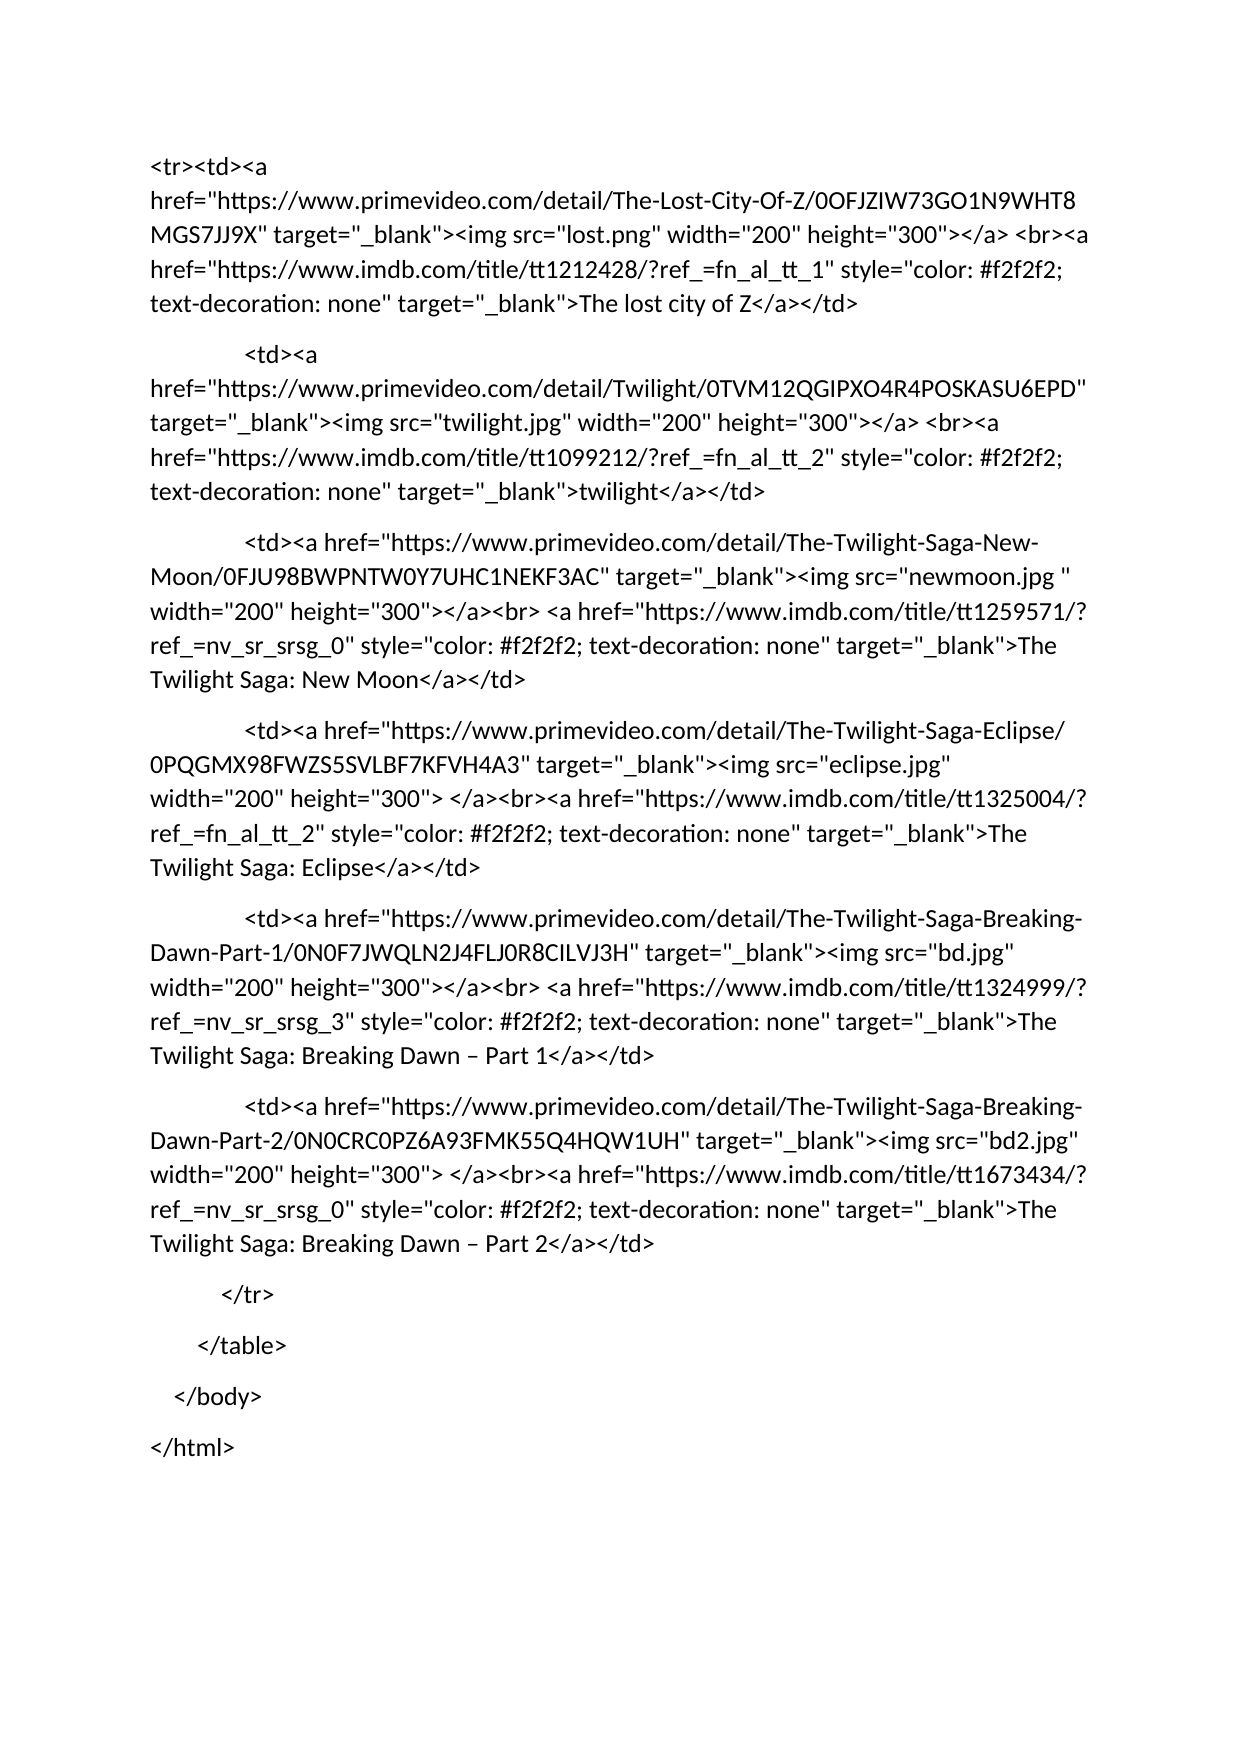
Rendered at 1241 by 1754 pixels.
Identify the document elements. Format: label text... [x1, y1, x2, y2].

text <td><a href="https://www.primevideo.com/detail/The-Twilight-Saga-Breaking-Dawn-Part-1/0N0F7JWQLN2J4FLJ0R8CILVJ3H" target="_blank"><img src="bd.jpg" width="200" height="300"></a><br> <a href="https://www.imdb.com/title/tt1324999/?ref_=nv_sr_srsg_3" style="color: #f2f2f2; text-decoration: none" target="_blank">The Twilight Saga: Breaking Dawn – Part 1</a></td> [150, 902, 1090, 1071]
text </body> [150, 1380, 1090, 1412]
text </table> [150, 1329, 1090, 1361]
text <td><a href="https://www.primevideo.com/detail/The-Twilight-Saga-New-Moon/0FJU98BWPNTW0Y7UHC1NEKF3AC" target="_blank"><img src="newmoon.jpg " width="200" height="300"></a><br> <a href="https://www.imdb.com/title/tt1259571/?ref_=nv_sr_srsg_0" style="color: #f2f2f2; text-decoration: none" target="_blank">The Twilight Saga: New Moon</a></td> [150, 526, 1090, 695]
text <td><a href="https://www.primevideo.com/detail/Twilight/0TVM12QGIPXO4R4POSKASU6EPD" target="_blank"><img src="twilight.jpg" width="200" height="300"></a> <br><a href="https://www.imdb.com/title/tt1099212/?ref_=fn_al_tt_2" style="color: #f2f2f2; text-decoration: none" target="_blank">twilight</a></td> [150, 338, 1090, 507]
text </html> [150, 1431, 1090, 1463]
text <td><a href="https://www.primevideo.com/detail/The-Twilight-Saga-Breaking-Dawn-Part-2/0N0CRC0PZ6A93FMK55Q4HQW1UH" target="_blank"><img src="bd2.jpg" width="200" height="300"> </a><br><a href="https://www.imdb.com/title/tt1673434/?ref_=nv_sr_srsg_0" style="color: #f2f2f2; text-decoration: none" target="_blank">The Twilight Saga: Breaking Dawn – Part 2</a></td> [150, 1090, 1090, 1259]
text </tr> [150, 1278, 1090, 1310]
text <td><a href="https://www.primevideo.com/detail/The-Twilight-Saga-Eclipse/0PQGMX98FWZS5SVLBF7KFVH4A3" target="_blank"><img src="eclipse.jpg" width="200" height="300"> </a><br><a href="https://www.imdb.com/title/tt1325004/?ref_=fn_al_tt_2" style="color: #f2f2f2; text-decoration: none" target="_blank">The Twilight Saga: Eclipse</a></td> [150, 714, 1090, 883]
text <tr><td><a href="https://www.primevideo.com/detail/The-Lost-City-Of-Z/0OFJZIW73GO1N9WHT8MGS7JJ9X" target="_blank"><img src="lost.png" width="200" height="300"></a> <br><a href="https://www.imdb.com/title/tt1212428/?ref_=fn_al_tt_1" style="color: #f2f2f2; text-decoration: none" target="_blank">The lost city of Z</a></td> [150, 150, 1090, 319]
